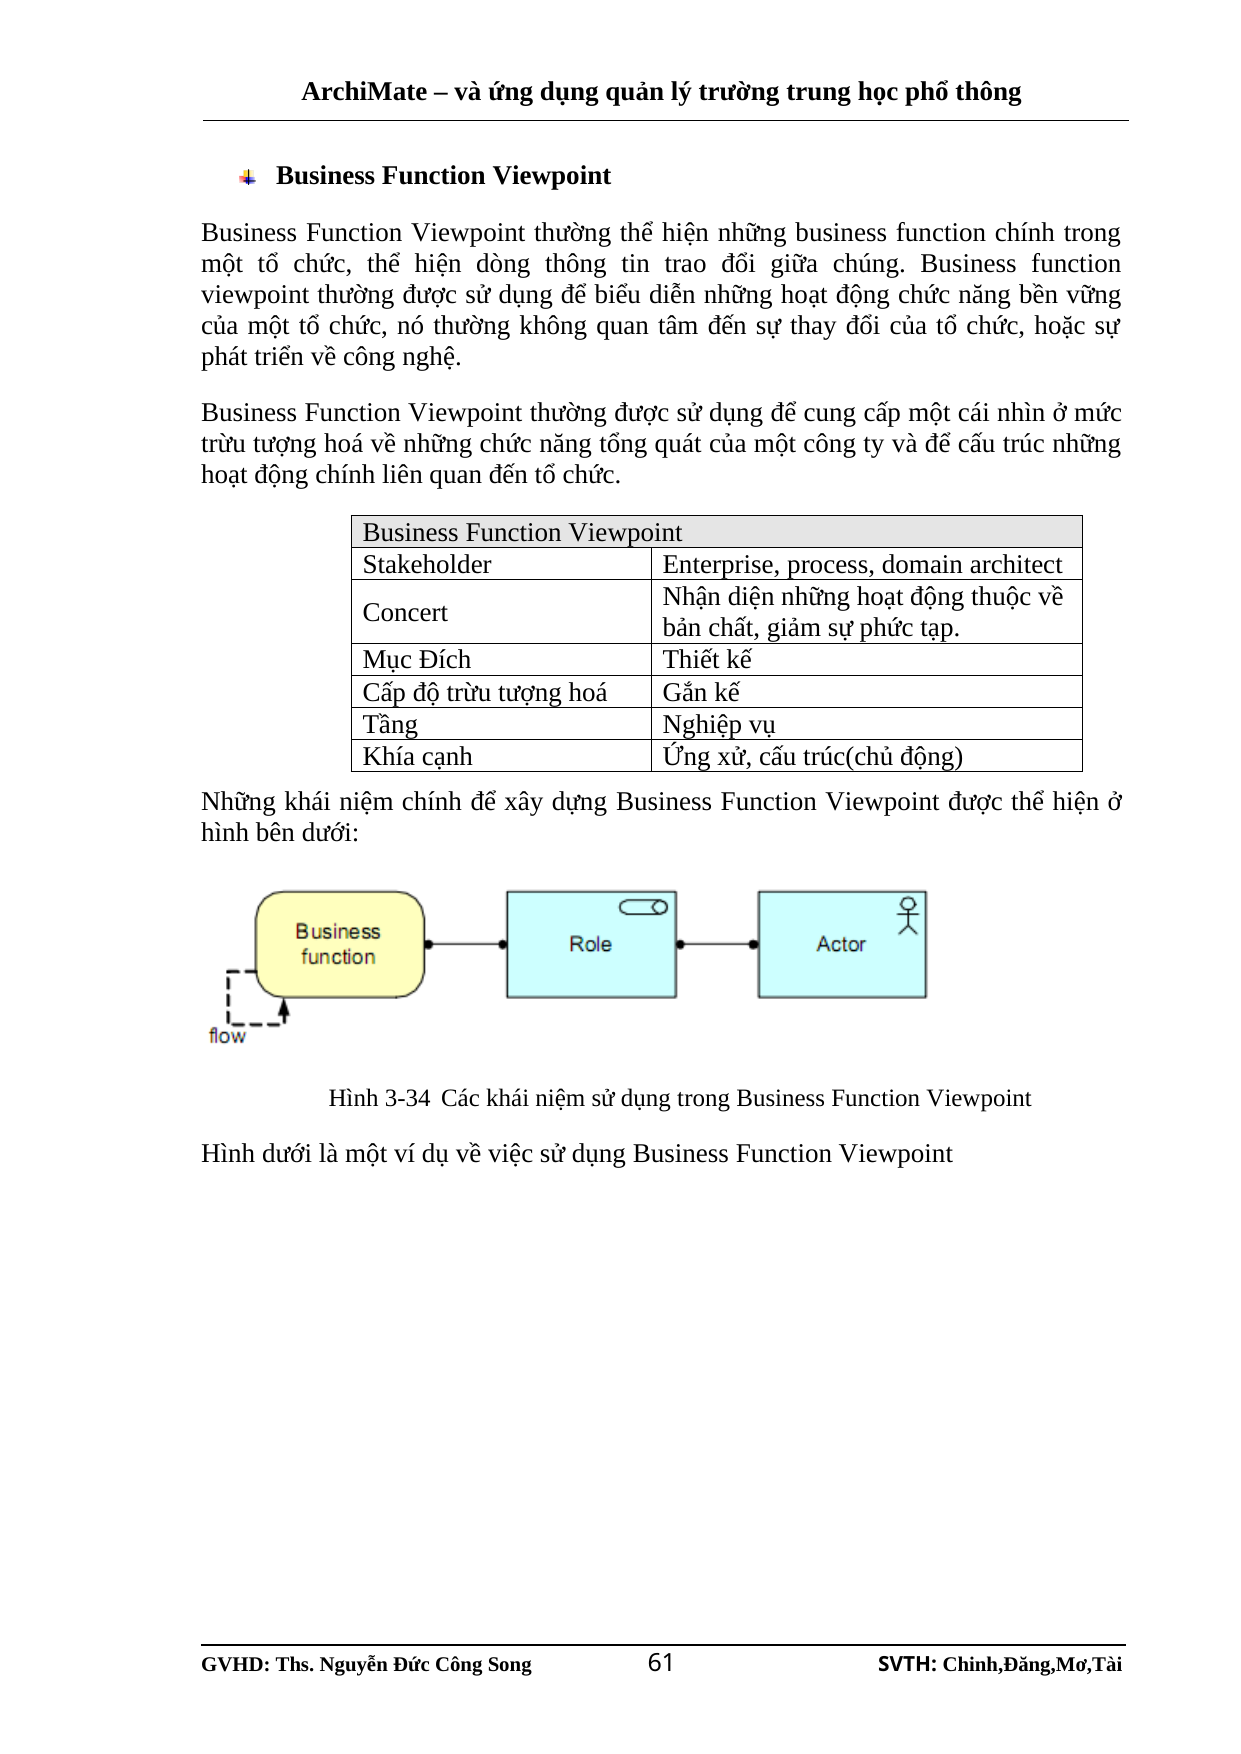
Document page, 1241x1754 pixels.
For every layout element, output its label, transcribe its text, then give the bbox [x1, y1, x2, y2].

table_cell Stakeholder [352, 548, 651, 579]
table_cell Ứng xử, cấu trúc(chủ động) [652, 740, 1082, 771]
table_cell Tầng [352, 708, 651, 739]
text Hình dưới là một ví dụ về việc sử dụng Business Function Viewpoint [201, 1137, 1122, 1168]
table_cell Gắn kế [652, 676, 1082, 707]
text Business Function Viewpoint thường thể hiện những business function chính trong một tổ chức, thể hiện dòng thông tin trao đổi giữa chúng. Business function viewpoint thường được sử dụng để biểu diễn những hoạt động chức năng bền vững của một tổ chức, nó thường không quan tâm đến sự thay đổi của tổ chức, hoặc sự phát triển về công nghệ. [201, 216, 1122, 371]
table_header Business Function Viewpoint [352, 516, 1082, 547]
table_cell Khía cạnh [352, 740, 651, 771]
text Các khái niệm sử dụng trong Business Function Viewpoint [238, 1083, 1122, 1112]
picture [239, 168, 256, 185]
picture [200, 872, 950, 1059]
text Business Function Viewpoint thường được sử dụng để cung cấp một cái nhìn ở mức trừu tượng hoá về những chức năng tổng quát của một công ty và để cấu trúc những hoạt động chính liên quan đến tổ chức. [201, 396, 1122, 490]
text Business Function Viewpoint [238, 159, 1122, 191]
table_cell Cấp độ trừu tượng hoá [352, 676, 651, 707]
table_cell Nghiệp vụ [652, 708, 1082, 739]
table_cell Nhận diện những hoạt động thuộc về bản chất, giảm sự phức tạp. [652, 580, 1082, 642]
table_cell Mục Đích [352, 644, 651, 675]
table_cell , process, domain architect [652, 548, 1082, 579]
table_cell Concert [352, 580, 651, 642]
table_cell Thiết kế [652, 644, 1082, 675]
text Những khái niệm chính để xây dựng Business Function Viewpoint được thể hiện ở hình bên dưới: [201, 785, 1122, 847]
